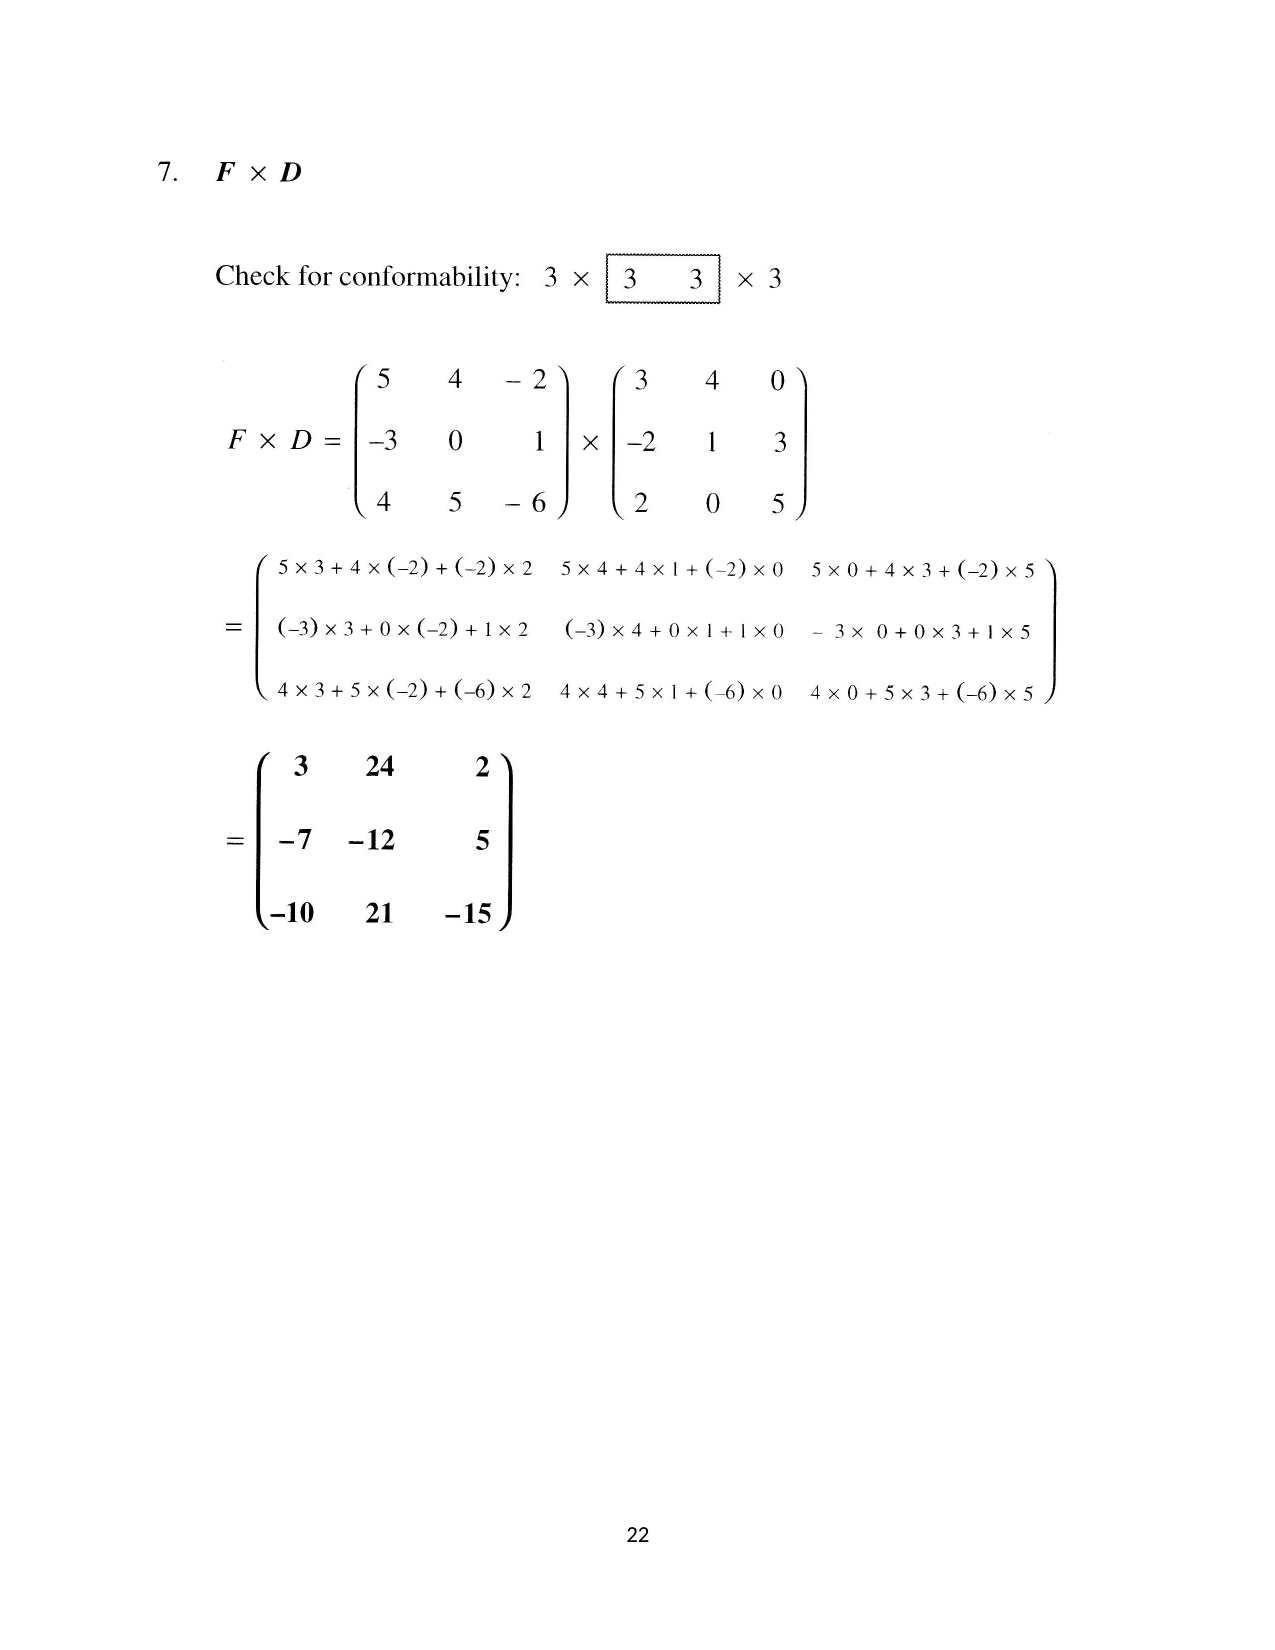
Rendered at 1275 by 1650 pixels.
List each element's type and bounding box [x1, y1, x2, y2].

picture [150, 150, 1064, 955]
